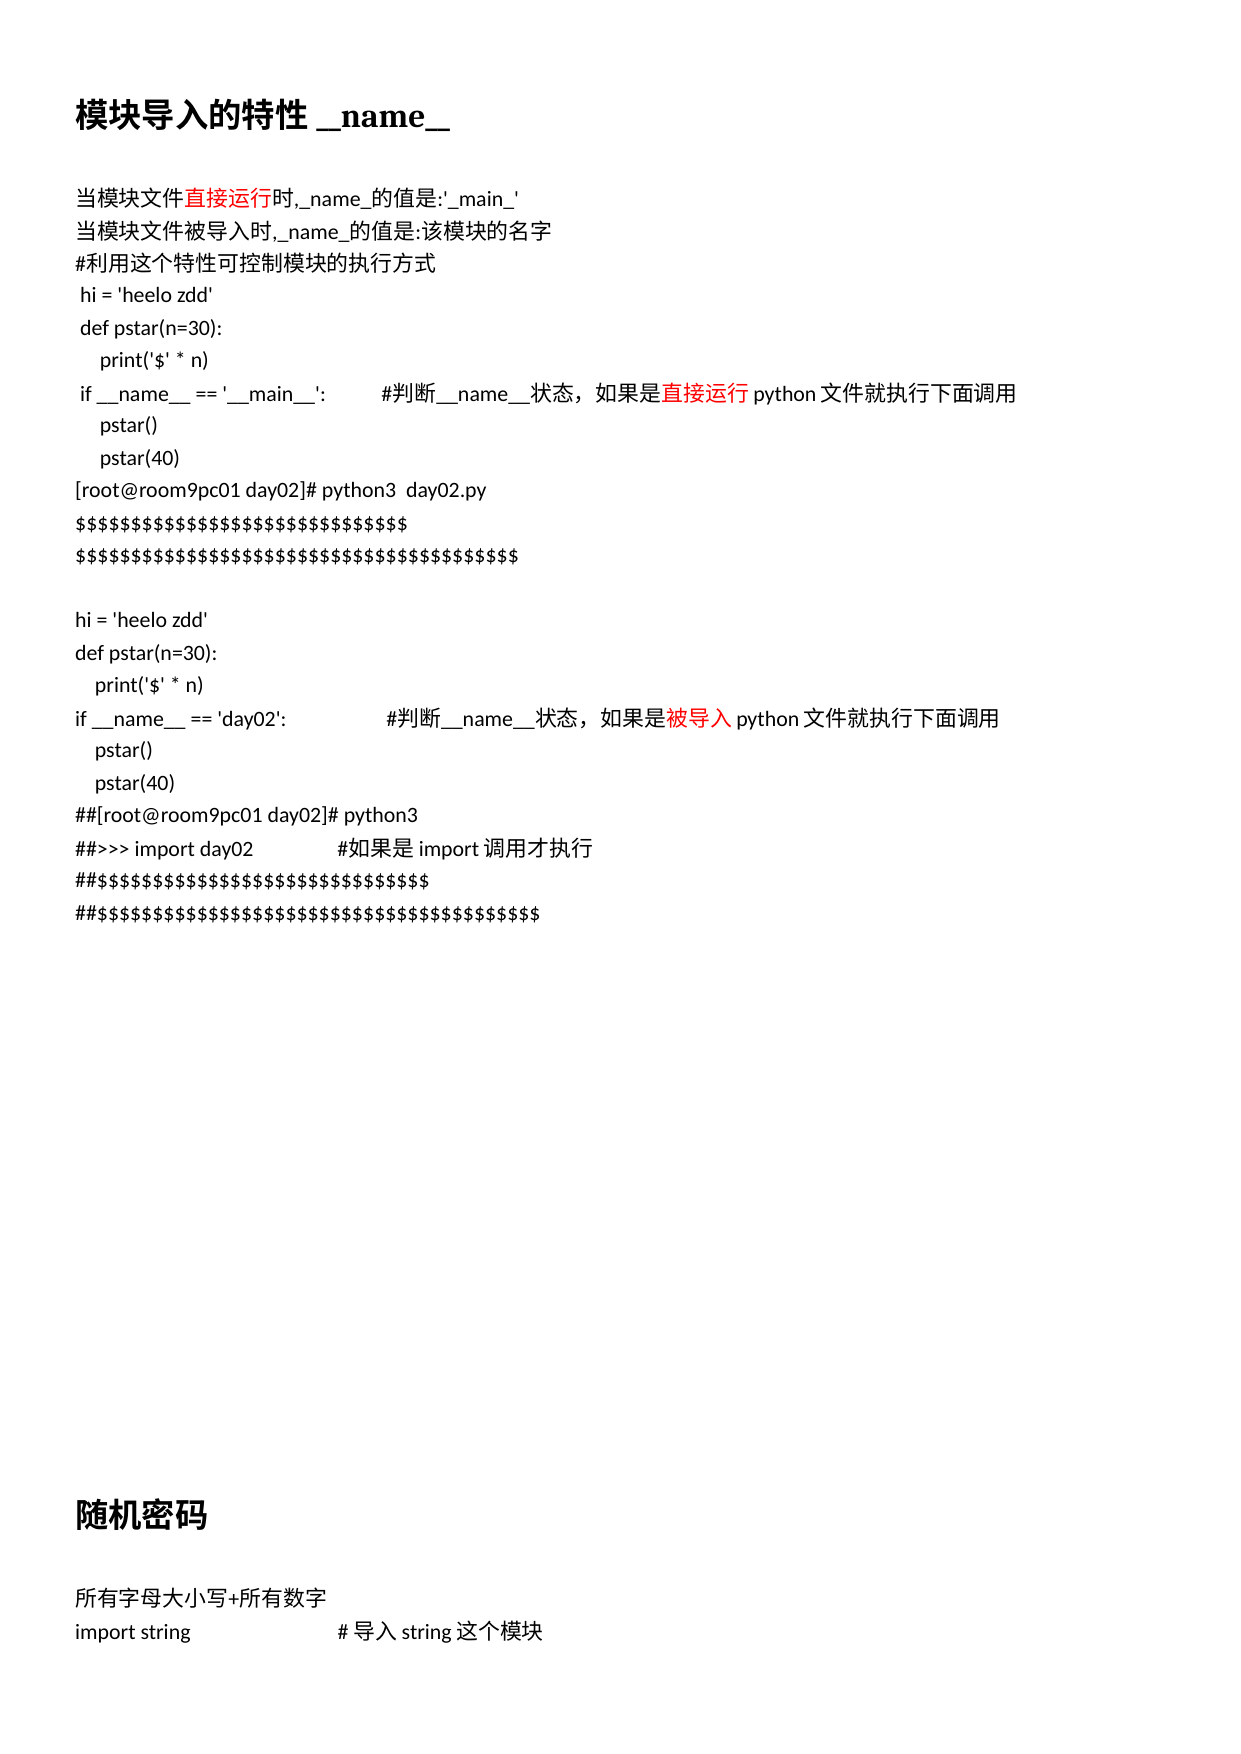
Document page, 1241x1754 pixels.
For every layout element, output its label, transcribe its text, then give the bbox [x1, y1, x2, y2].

text pstar(40) [75, 441, 1165, 473]
text $$$$$$$$$$$$$$$$$$$$$$$$$$$$$$ [75, 506, 1165, 538]
text print('$' * n) [75, 668, 1165, 701]
text 当模块文件直接运行时,_name_的值是:'_main_' [75, 181, 1165, 213]
text hi = 'heelo zdd' [75, 278, 1165, 311]
text if __name__ == 'day02': #判断__name__状态，如果是被导入python文件就执行下面调用 [75, 701, 1165, 733]
text 所有字母大小写+所有数字 [75, 1581, 1165, 1613]
text if __name__ == '__main__': #判断__name__状态，如果是直接运行python文件就执行下面调用 [75, 376, 1165, 408]
subtitle 随机密码 [75, 1481, 1165, 1546]
text pstar(40) [75, 766, 1165, 798]
text ##$$$$$$$$$$$$$$$$$$$$$$$$$$$$$$$$$$$$$$$$ [75, 896, 1165, 928]
text ##[root@room9pc01 day02]# python3 [75, 798, 1165, 831]
subtitle 模块导入的特性 __name__ [75, 81, 1165, 146]
text ##>>> import day02 #如果是import调用才执行 [75, 831, 1165, 863]
text def pstar(n=30): [75, 636, 1165, 668]
text [root@room9pc01 day02]# python3 day02.py [75, 473, 1165, 506]
text import string # 导入string这个模块 [75, 1613, 1165, 1646]
text $$$$$$$$$$$$$$$$$$$$$$$$$$$$$$$$$$$$$$$$ [75, 538, 1165, 571]
text ##$$$$$$$$$$$$$$$$$$$$$$$$$$$$$$ [75, 863, 1165, 896]
text def pstar(n=30): [75, 311, 1165, 343]
text pstar() [75, 408, 1165, 441]
text pstar() [75, 733, 1165, 766]
text 当模块文件被导入时,_name_的值是:该模块的名字 [75, 213, 1165, 246]
text hi = 'heelo zdd' [75, 603, 1165, 636]
text print('$' * n) [75, 343, 1165, 376]
text #利用这个特性可控制模块的执行方式 [75, 246, 1165, 278]
